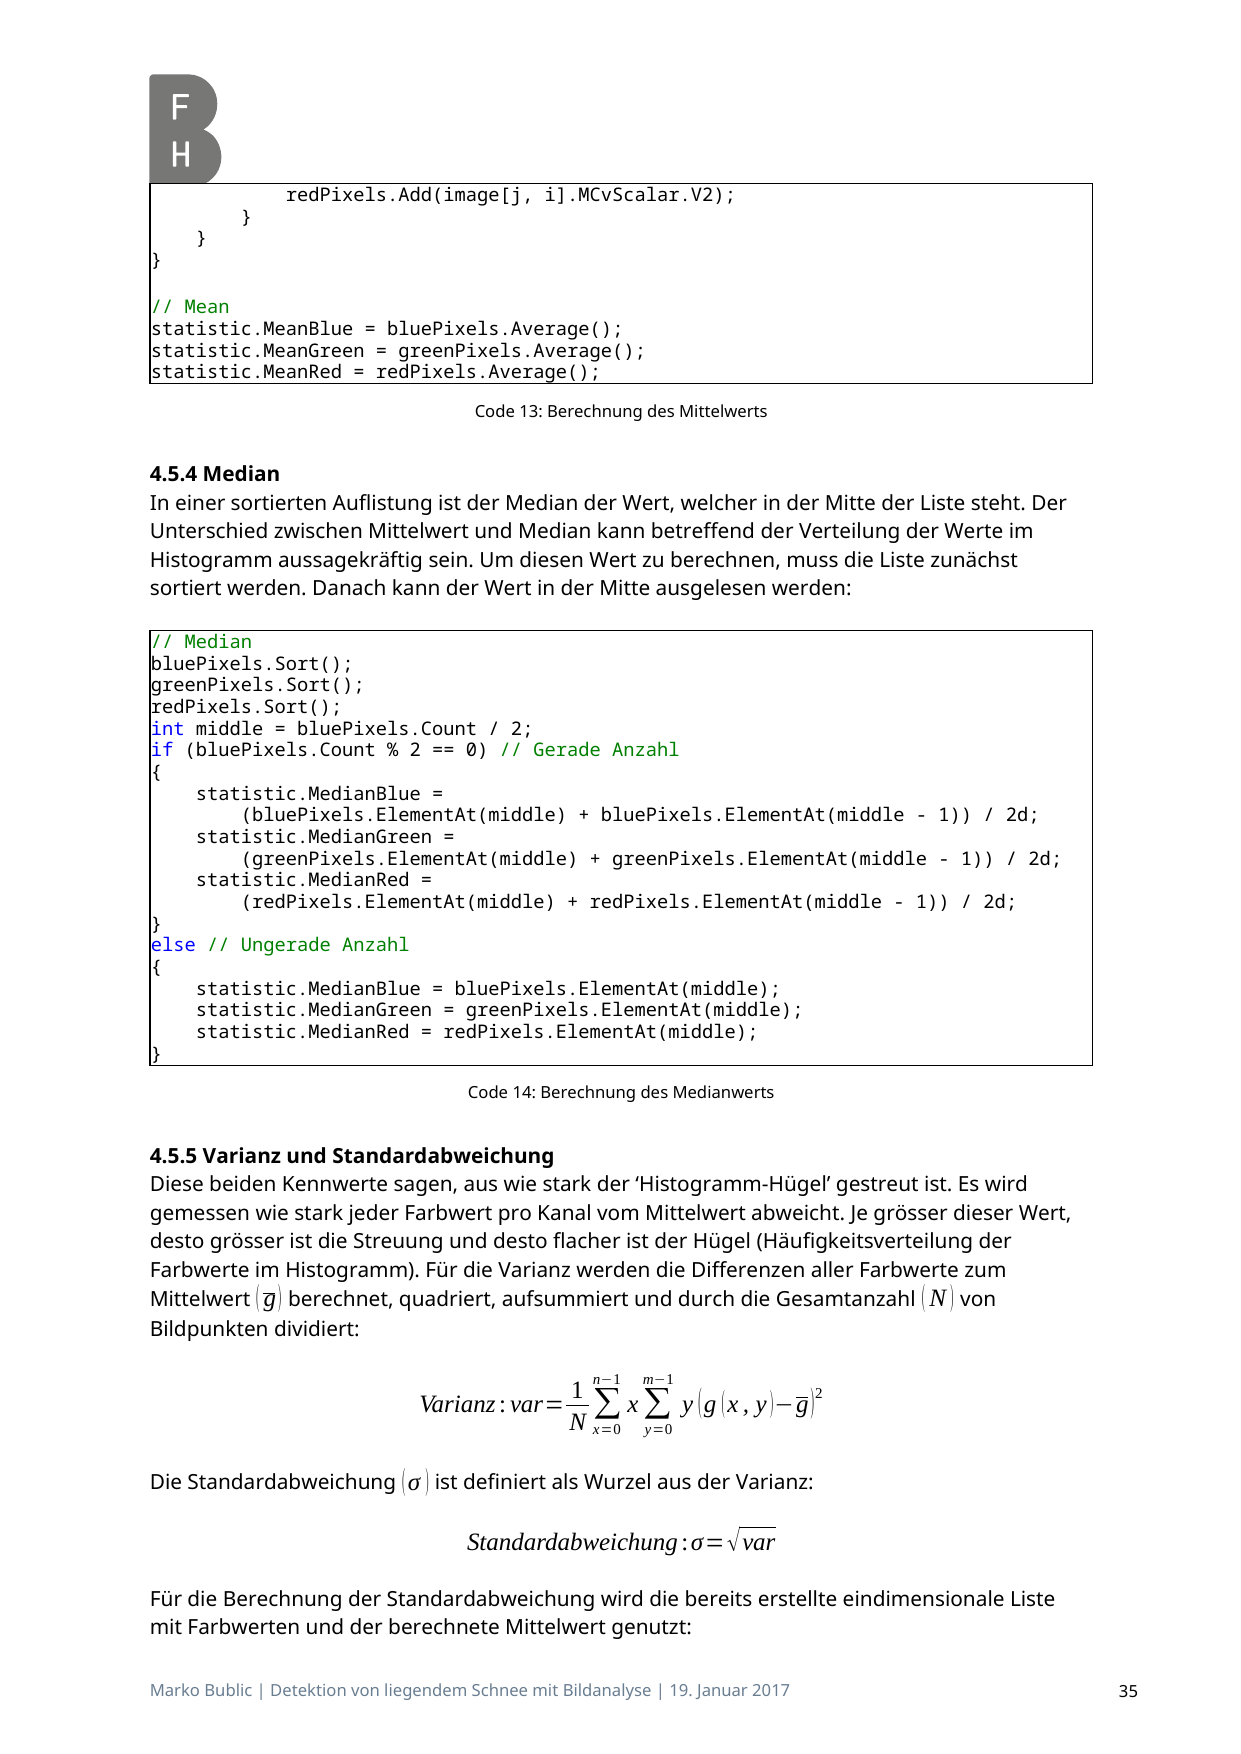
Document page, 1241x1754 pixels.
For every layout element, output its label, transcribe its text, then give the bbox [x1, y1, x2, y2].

subtitle Varianz und Standardabweichung [149, 1141, 1093, 1169]
text Die Standardabweichung ist definiert als Wurzel aus der Varianz: [149, 1466, 1093, 1497]
text Diese beiden Kennwerte sagen, aus wie stark der ‘Histogramm-Hügel’ gestreut ist. Es wird gemessen wie stark jeder Farbwert pro Kanal vom Mittelwert abweicht. Je grösser dieser Wert, desto grösser ist die Streuung und desto flacher ist der Hügel (Häufigkeitsverteilung der Farbwerte im Histogramm). Für die Varianz werden die Differenzen aller Farbwerte zum Mittelwert berechnet, quadriert, aufsummiert und durch die Gesamtanzahl von Bildpunkten dividiert: [149, 1169, 1093, 1342]
text Code 14: Berechnung des Medianwerts [149, 1078, 1093, 1103]
text In einer sortierten Auflistung ist der Median der Wert, welcher in der Mitte der Liste steht. Der Unterschied zwischen Mittelwert und Median kann betreffend der Verteilung der Werte im Histogramm aussagekräftig sein. Um diesen Wert zu berechnen, muss die Liste zunächst sortiert werden. Danach kann der Wert in der Mitte ausgelesen werden: [149, 488, 1093, 602]
subtitle Median [149, 459, 1093, 488]
text Für die Berechnung der Standardabweichung wird die bereits erstellte eindimensionale Liste mit Farbwerten und der berechnete Mittelwert genutzt: [149, 1584, 1093, 1641]
text Code 13: Berechnung des Mittelwerts [149, 397, 1093, 422]
